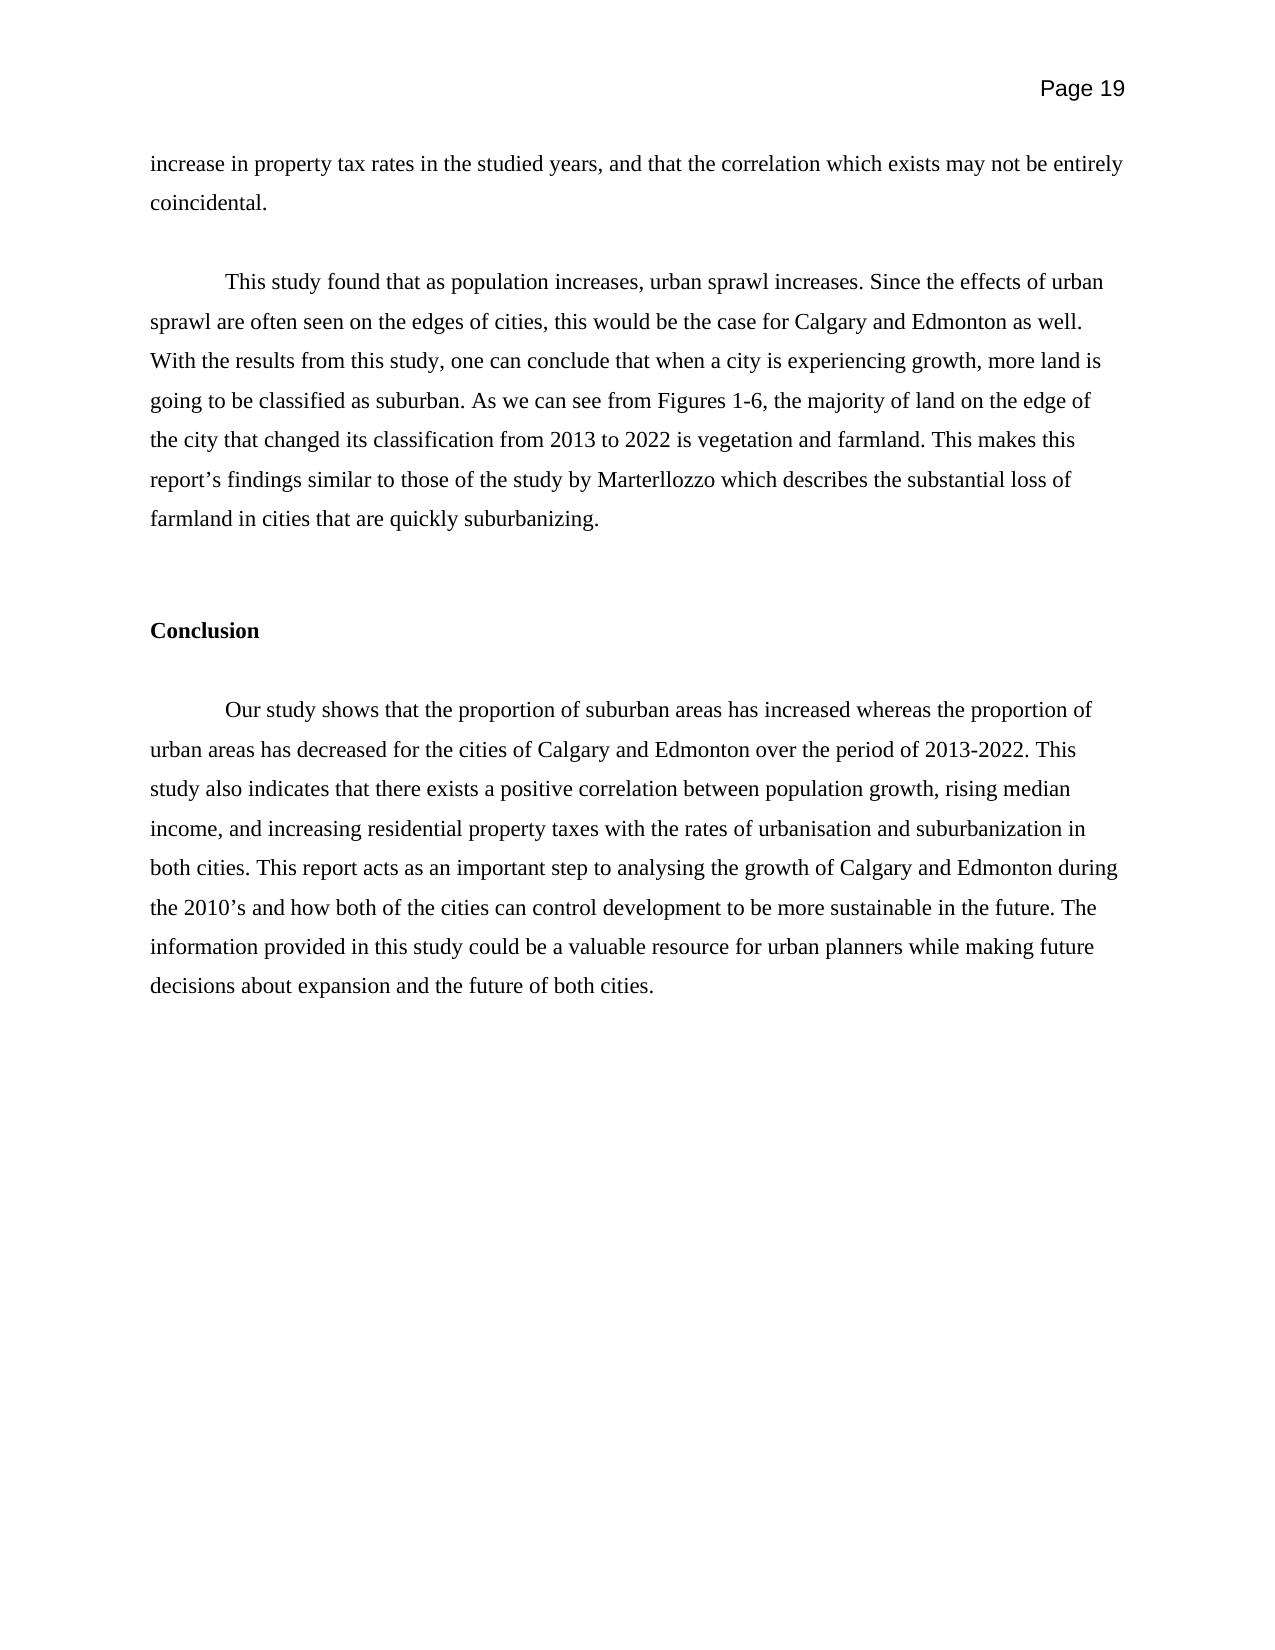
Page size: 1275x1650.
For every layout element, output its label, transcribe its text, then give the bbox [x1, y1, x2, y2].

text Conclusion [150, 617, 1125, 644]
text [150, 150, 1125, 216]
text This study found that as population increases, urban sprawl increases. Since the effects of urban sprawl are often seen on the edges of cities, this would be the case for Calgary and Edmonton as well. With the results from this study, one can conclude that when a city is experiencing growth, more land is going to be classified as suburban. As we can see from Figures 1-6, the majority of land on the edge of the city that changed its classification from 2013 to 2022 is vegetation and farmland. This makes this report’s findings similar to those of the study by Marterllozzo which describes the substantial loss of farmland in cities that are quickly suburbanizing. [150, 268, 1125, 532]
text Our study shows that the proportion of suburban areas has increased whereas the proportion of urban areas has decreased for the cities of Calgary and Edmonton over the period of 2013-2022. This study also indicates that there exists a positive correlation between population growth, rising median income, and increasing residential property taxes with the rates of urbanisation and suburbanization in both cities. This report acts as an important step to analysing the growth of Calgary and Edmonton during the 2010’s and how both of the cities can control development to be more sustainable in the future. The information provided in this study could be a valuable resource for urban planners while making future decisions about expansion and the future of both cities. [150, 696, 1125, 999]
